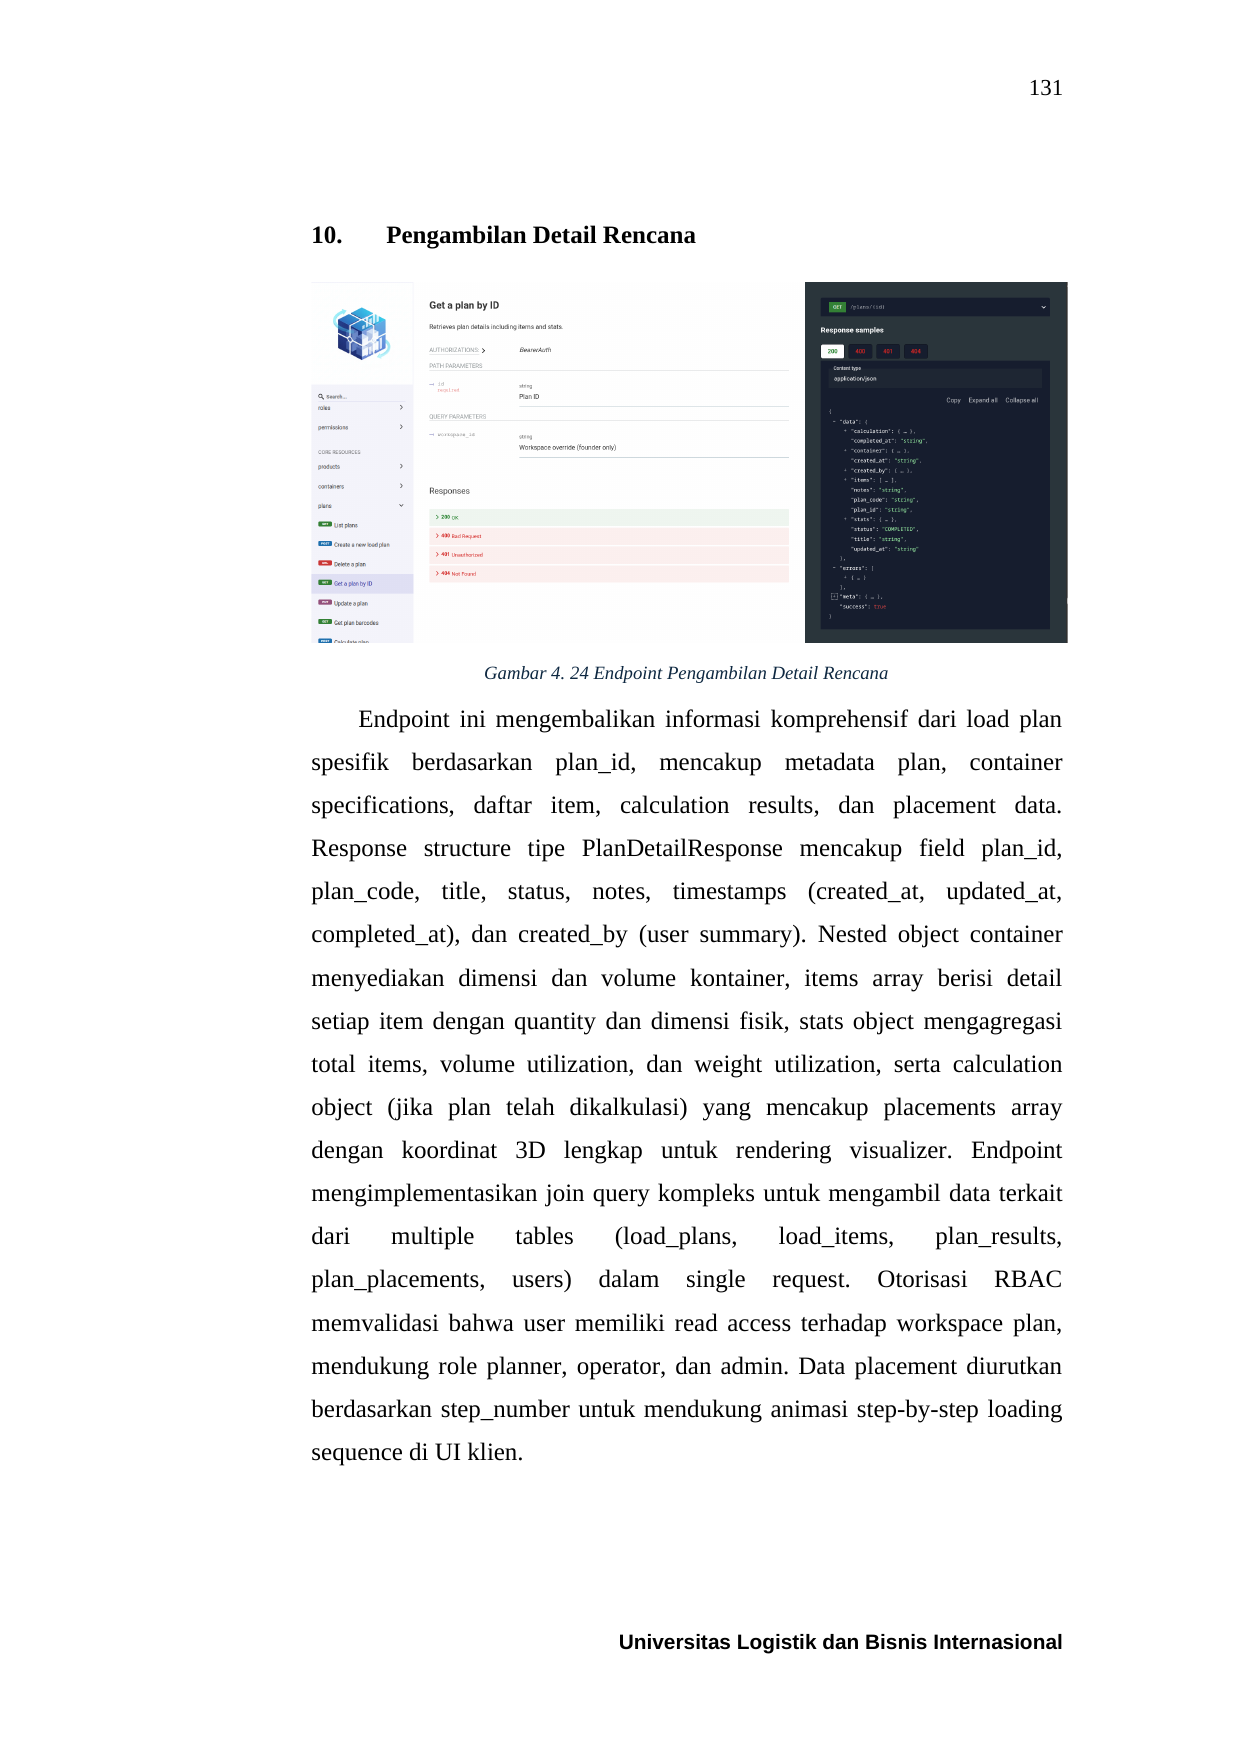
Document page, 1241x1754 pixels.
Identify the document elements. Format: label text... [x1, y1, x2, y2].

list Pengambilan Detail Rencana [311, 220, 1063, 249]
picture [311, 282, 1068, 643]
list Endpoint ini mengembalikan informasi komprehensif dari load plan spesifik berdasarkan plan_id, mencakup metadata plan, container specifications, daftar item, calculation results, dan placement data. Response structure tipe PlanDetailResponse mencakup field plan_id, plan_code, title, status, notes, timestamps (created_at, updated_at, completed_at), dan created_by (user summary). Nested object container menyediakan dimensi dan volume kontainer, items array berisi detail setiap item dengan quantity dan dimensi fisik, stats object mengagregasi total items, volume utilization, dan weight utilization, serta calculation object (jika plan telah dikalkulasi) yang mencakup placements array dengan koordinat 3D lengkap untuk rendering visualizer. Endpoint mengimplementasikan join query kompleks untuk mengambil data terkait dari multiple tables (load_plans, load_items, plan_results, plan_placements, users) dalam single request. Otorisasi RBAC memvalidasi bahwa user memiliki read access terhadap workspace plan, mendukung role planner, operator, dan admin. Data placement diurutkan berdasarkan step_number untuk mendukung animasi step-by-step loading sequence di UI klien. [311, 704, 1063, 1466]
